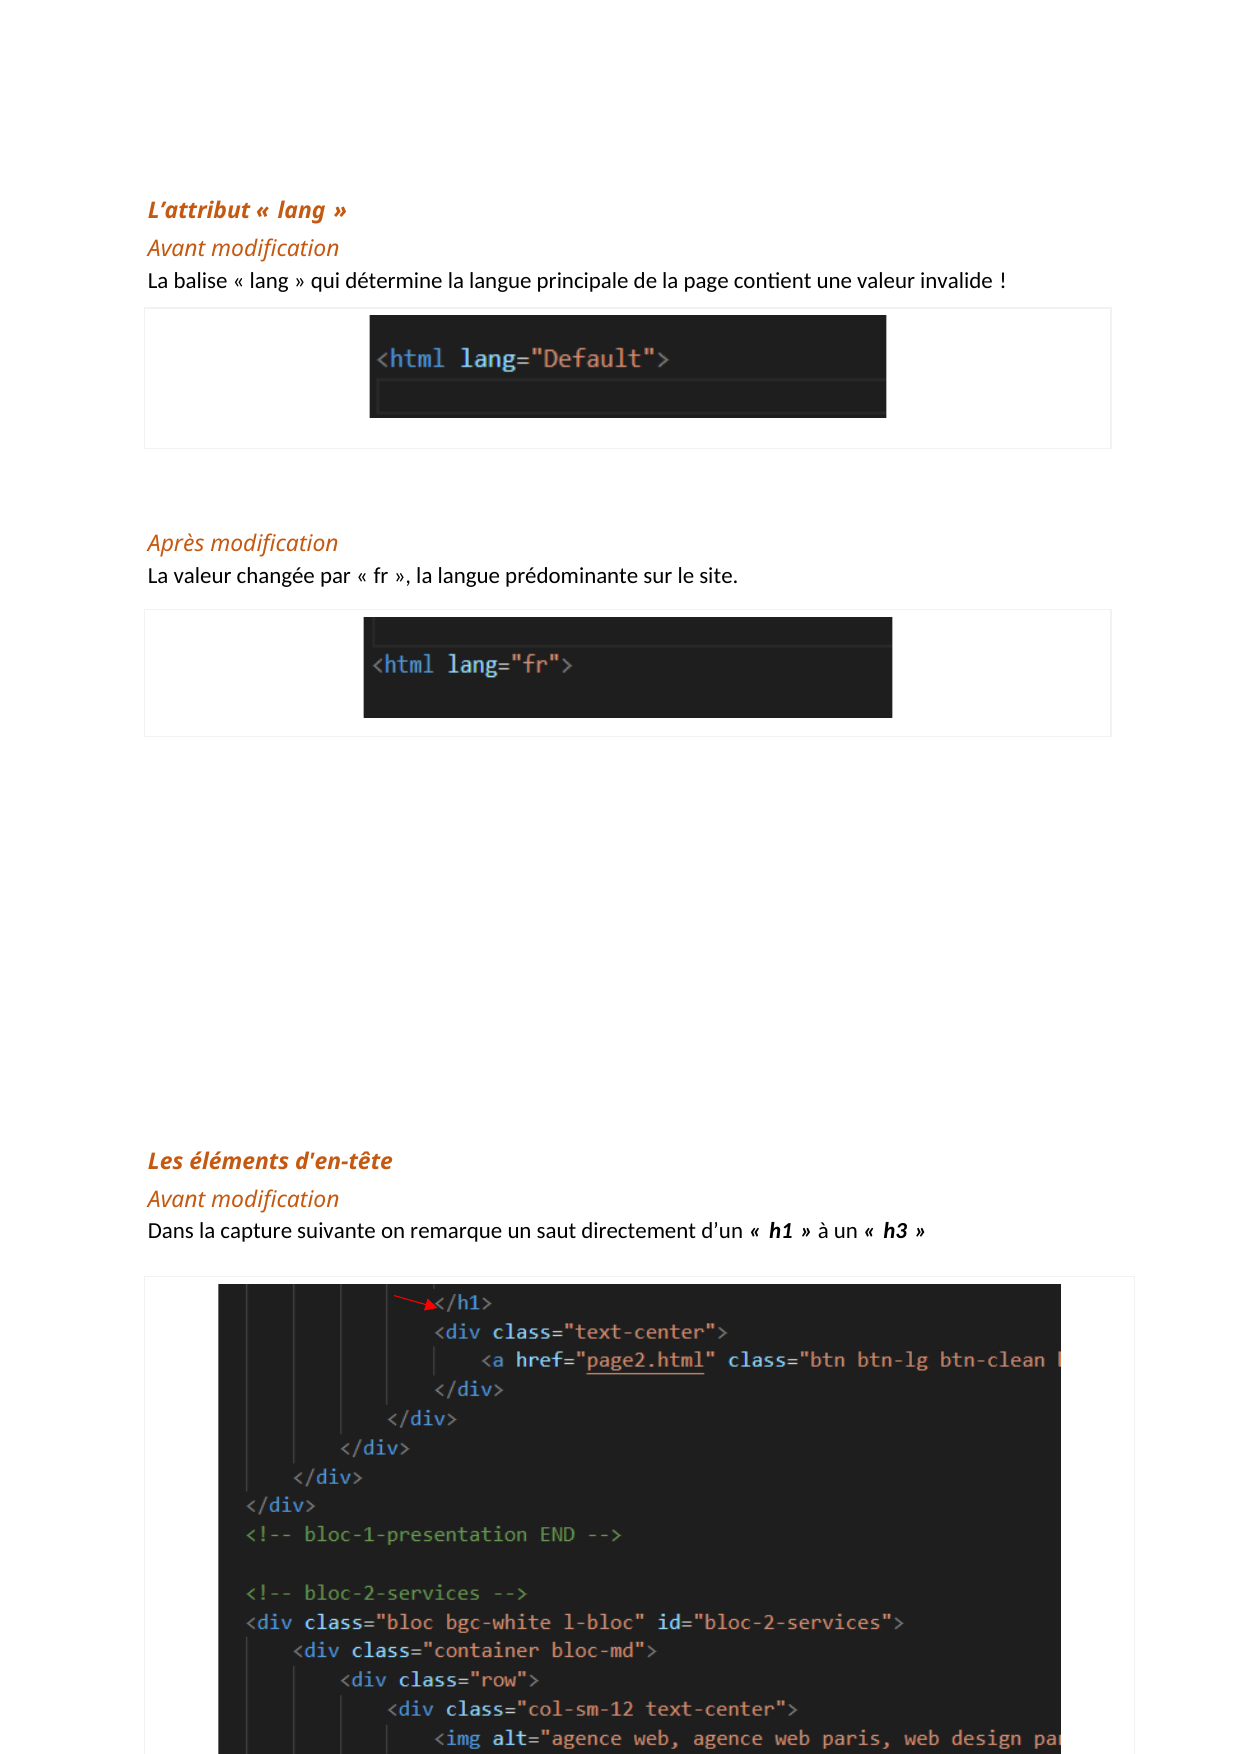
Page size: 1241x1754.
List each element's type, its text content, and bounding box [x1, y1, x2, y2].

subtitle Les éléments d'en-tête [148, 1144, 1093, 1176]
picture [218, 1284, 1061, 1754]
text Dans la capture suivante on remarque un saut directement d’un « h1 » à un « h3 » [148, 1216, 1093, 1244]
text La balise « lang » qui détermine la langue principale de la page contient une valeur invalide ! [148, 266, 1093, 294]
picture [363, 617, 893, 718]
subtitle Après modification [148, 527, 1093, 559]
subtitle Avant modification [148, 1182, 1093, 1214]
subtitle Avant modification [148, 232, 1093, 264]
text La valeur changée par « fr », la langue prédominante sur le site. [148, 561, 1093, 589]
picture [369, 315, 887, 418]
subtitle L’attribut « lang » [148, 194, 1093, 226]
